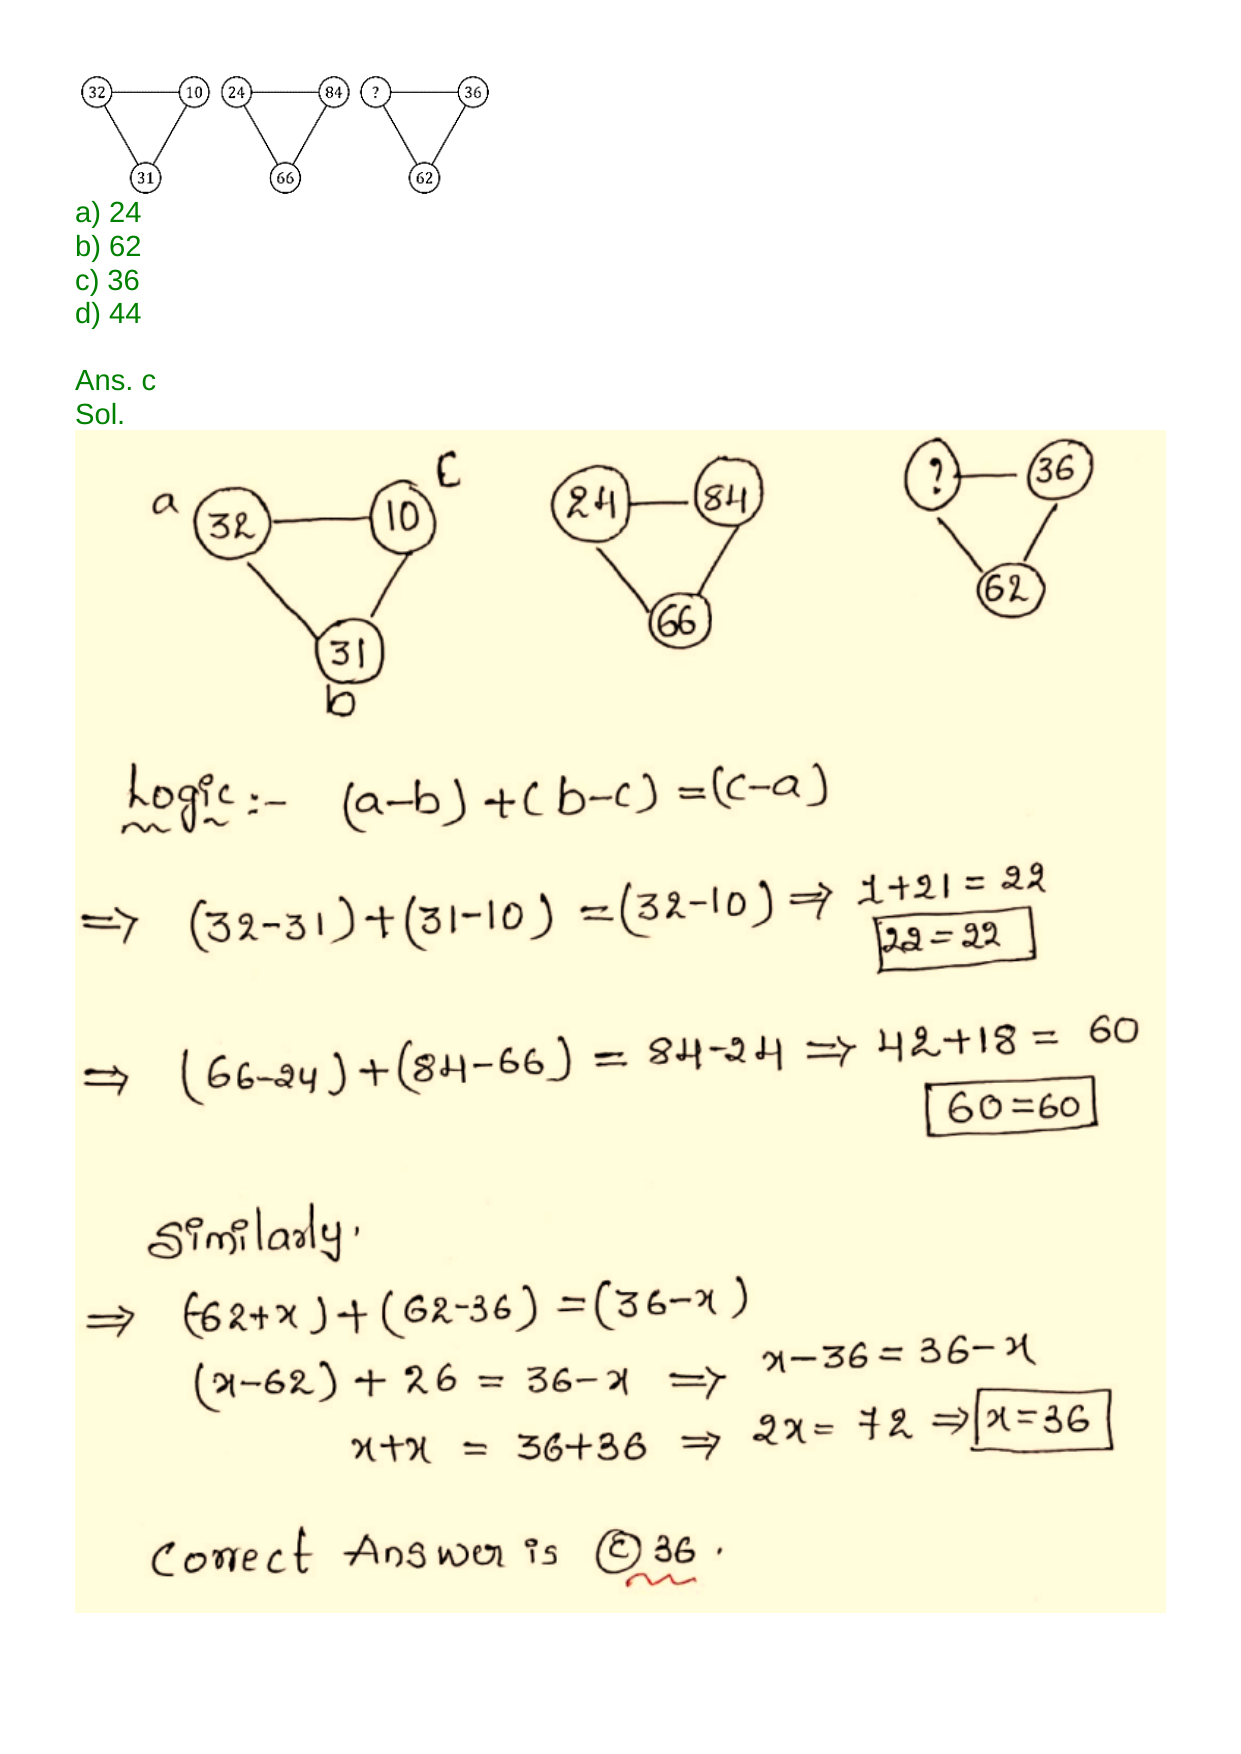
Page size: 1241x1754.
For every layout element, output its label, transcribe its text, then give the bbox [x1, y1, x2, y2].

list c) 36 [75, 262, 1165, 296]
list d) 44 [75, 296, 1165, 329]
list Ans. c [75, 363, 1165, 397]
list b) 62 [75, 229, 1165, 262]
picture [75, 430, 1166, 1613]
list Sol. [75, 397, 1165, 430]
picture [75, 75, 491, 196]
list a) 24 [75, 195, 1165, 229]
